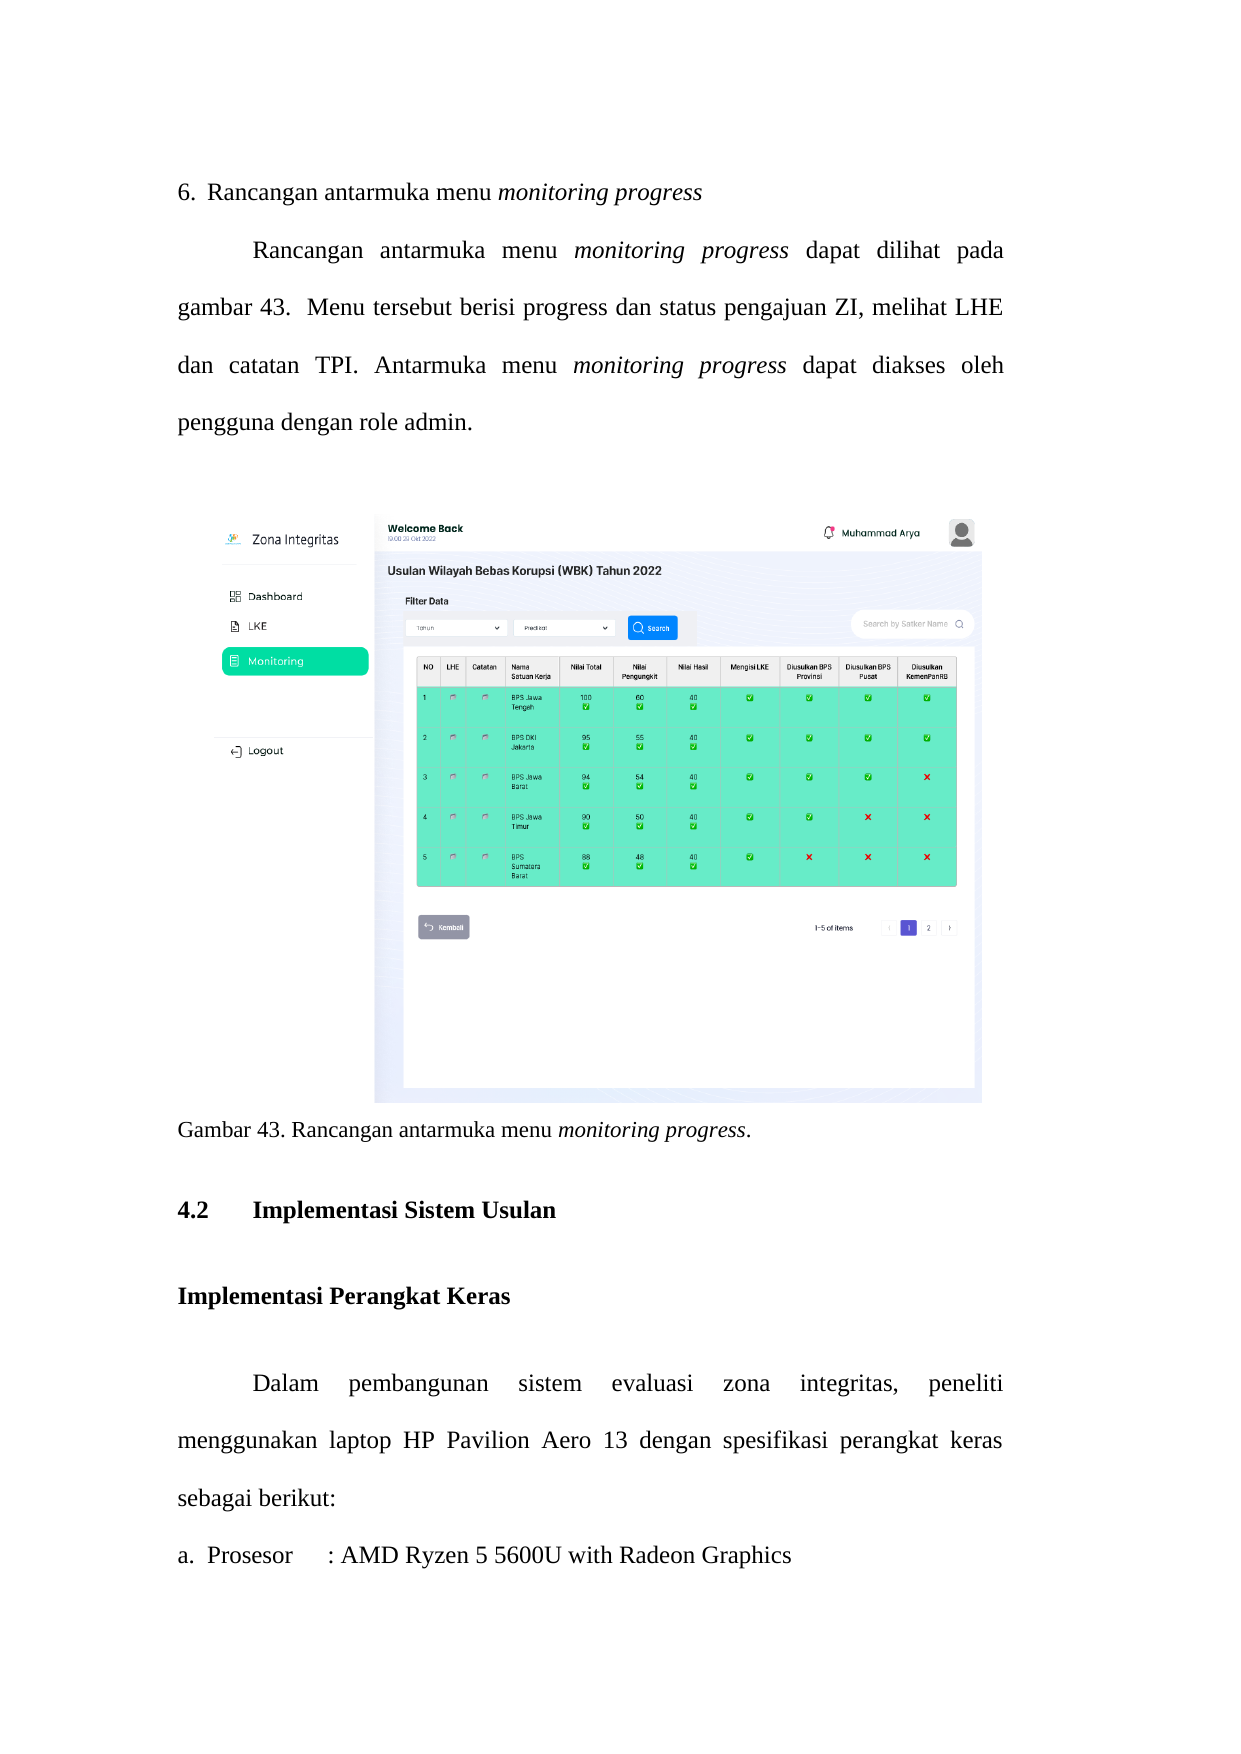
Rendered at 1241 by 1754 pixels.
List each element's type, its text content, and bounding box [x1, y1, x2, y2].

list Implementasi Sistem Usulan [177, 1195, 1004, 1224]
text Implementasi Perangkat Keras [177, 1281, 1004, 1310]
list Prosesor : AMD Ryzen 5 5600U with Radeon Graphics [177, 1540, 1004, 1569]
text Dalam pembangunan sistem evaluasi zona integritas, peneliti menggunakan laptop HP Pavilion Aero 13 dengan spesifikasi perangkat keras sebagai berikut: [177, 1368, 1004, 1511]
list Rancangan antarmuka menu monitoring progress [177, 177, 1004, 206]
picture [214, 514, 982, 1103]
text Gambar 43. Rancangan antarmuka menu monitoring progress. [177, 1116, 1004, 1142]
text Rancangan antarmuka menu monitoring progress dapat dilihat pada gambar 43. Menu tersebut berisi progress dan status pengajuan ZI, melihat LHE dan catatan TPI. Antarmuka menu monitoring progress dapat diakses oleh pengguna dengan role admin. [177, 235, 1004, 436]
